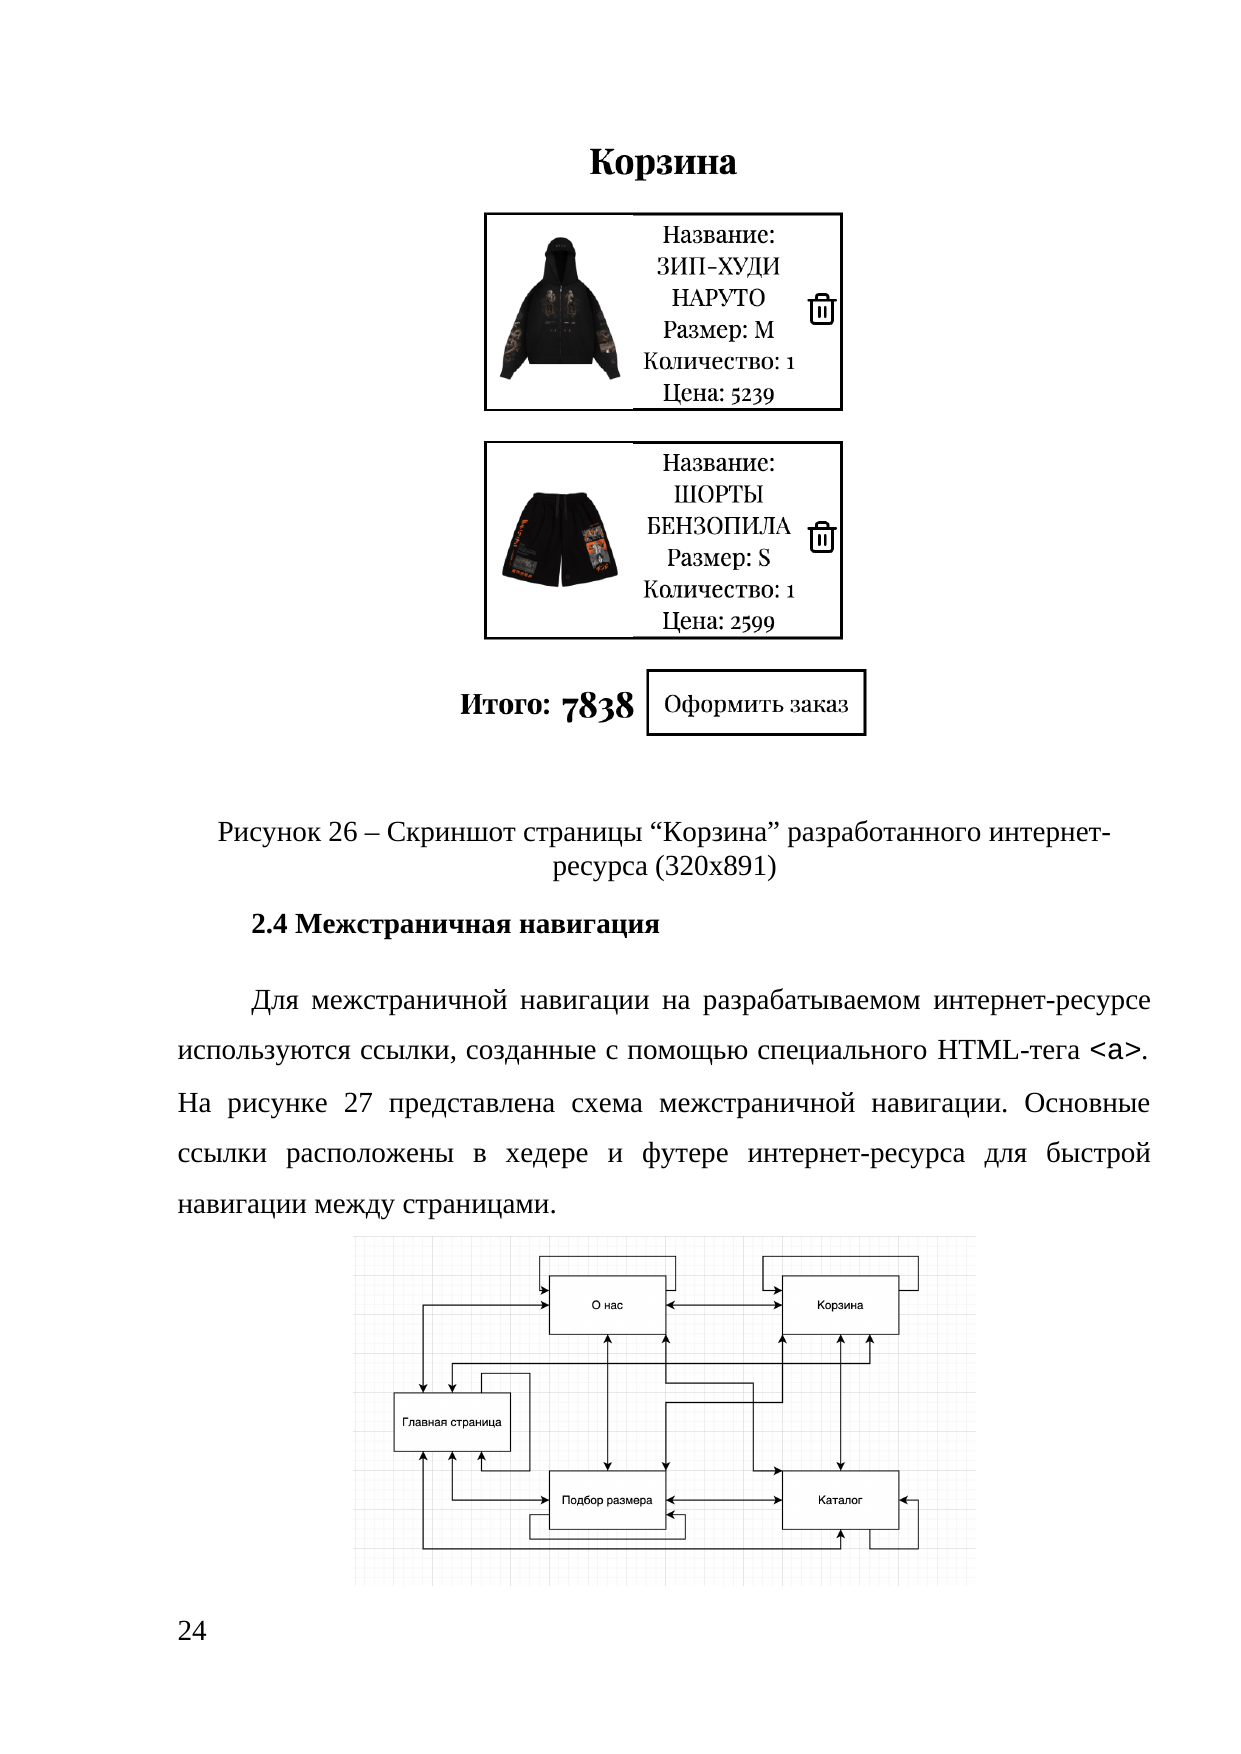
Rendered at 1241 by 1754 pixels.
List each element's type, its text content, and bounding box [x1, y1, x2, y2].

text Рисунок 26 – Скриншот страницы “Корзина” разработанного интернет-ресурса (320x891) [177, 814, 1152, 882]
subtitle 2.4 Межстраничная навигация [177, 907, 1152, 940]
picture [353, 1236, 976, 1586]
list Для межстраничной навигации на разрабатываемом интернет-ресурсе используются ссылки, созданные с помощью специального HTML-тега <a>. На рисунке 27 представлена схема межстраничной навигации. Основные ссылки расположены в хедере и футере интернет-ресурса для быстрой навигации между страницами. [177, 982, 1152, 1219]
picture [457, 118, 872, 798]
